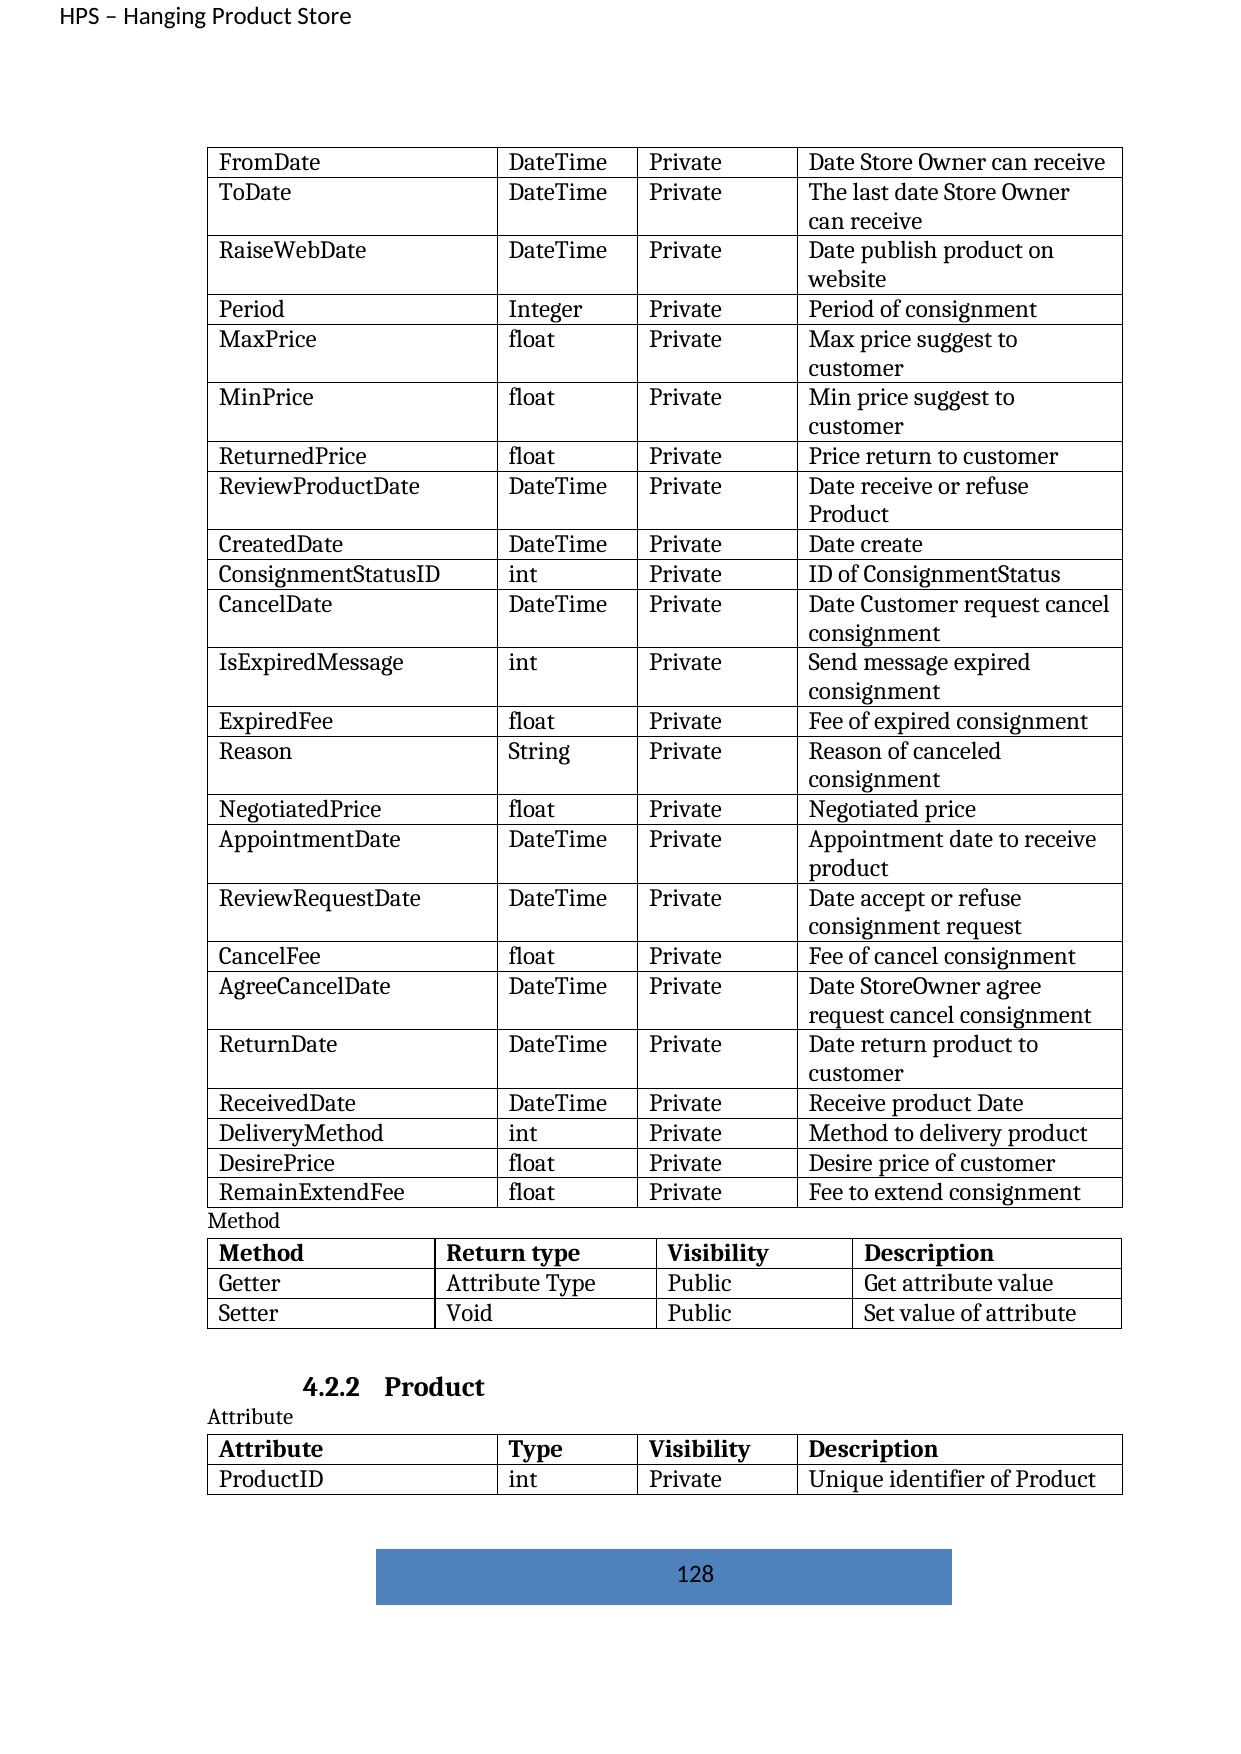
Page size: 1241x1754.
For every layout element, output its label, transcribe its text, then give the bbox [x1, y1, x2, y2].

table_cell Private [638, 560, 797, 589]
table_cell DesirePrice [208, 1149, 497, 1177]
table_cell Reason of canceled consignment [798, 737, 1122, 794]
table_cell RaiseWebDate [208, 236, 497, 294]
table_cell AppointmentDate [208, 825, 497, 882]
table_cell Private [638, 1089, 797, 1118]
table_cell Private [638, 1465, 797, 1493]
table_cell ReturnDate [208, 1030, 497, 1088]
table_header Attribute [208, 1435, 497, 1464]
text Method [207, 1208, 1122, 1234]
table_cell Private [638, 472, 797, 529]
table_cell String [498, 737, 637, 794]
table_cell The last date Store Owner can receive [798, 178, 1122, 235]
table_cell Getter [208, 1269, 434, 1298]
table_cell DateTime [498, 472, 637, 529]
table_cell Void [436, 1299, 656, 1328]
table_cell Date accept or refuse consignment request [798, 884, 1122, 941]
table_cell DateTime [498, 972, 637, 1029]
table_cell Negotiated price [798, 795, 1122, 824]
table_cell Max price suggest to customer [798, 325, 1122, 382]
table_cell Private [638, 530, 797, 559]
table_cell float [498, 1178, 637, 1207]
table_cell int [498, 1465, 637, 1493]
table_cell ProductID [208, 1465, 497, 1493]
table_cell DateTime [498, 884, 637, 941]
table_cell ID of ConsignmentStatus [798, 560, 1122, 589]
table_cell Private [638, 1119, 797, 1147]
table_cell DateTime [498, 236, 637, 294]
table_cell NegotiatedPrice [208, 795, 497, 824]
table_cell DateTime [498, 590, 637, 647]
table_cell float [498, 795, 637, 824]
table_cell DateTime [498, 530, 637, 559]
table_cell Attribute Type [436, 1269, 656, 1298]
table_cell Private [638, 590, 797, 647]
table_cell Period of consignment [798, 295, 1122, 324]
table_cell Date create [798, 530, 1122, 559]
table_header Description [853, 1239, 1121, 1268]
table_cell Private [638, 648, 797, 706]
table_cell Unique identifier of Product [798, 1465, 1122, 1493]
text Attribute [207, 1404, 1122, 1430]
table_cell Period [208, 295, 497, 324]
table_cell Private [638, 1030, 797, 1088]
table_cell Private [638, 1178, 797, 1207]
table_header Return type [436, 1239, 656, 1268]
table_cell Date receive or refuse Product [798, 472, 1122, 529]
table_cell Private [638, 383, 797, 441]
table_cell MinPrice [208, 383, 497, 441]
table_cell float [498, 383, 637, 441]
table_cell RemainExtendFee [208, 1178, 497, 1207]
table_cell Date Customer request cancel consignment [798, 590, 1122, 647]
table_cell Private [638, 1149, 797, 1177]
table_cell Private [638, 442, 797, 471]
table_cell Private [638, 795, 797, 824]
table_cell ReturnedPrice [208, 442, 497, 471]
table_cell Desire price of customer [798, 1149, 1122, 1177]
table_header Visibility [657, 1239, 852, 1268]
table_cell Private [638, 295, 797, 324]
table_cell ConsignmentStatusID [208, 560, 497, 589]
table_cell Private [638, 148, 797, 177]
table_cell MaxPrice [208, 325, 497, 382]
table_cell ToDate [208, 178, 497, 235]
table_header Visibility [638, 1435, 797, 1464]
table_cell Fee of expired consignment [798, 707, 1122, 736]
table_cell IsExpiredMessage [208, 648, 497, 706]
table_cell Private [638, 884, 797, 941]
table_header Description [798, 1435, 1122, 1464]
table_cell Send message expired consignment [798, 648, 1122, 706]
table_cell float [498, 707, 637, 736]
table_cell ReceivedDate [208, 1089, 497, 1118]
table_cell DateTime [498, 825, 637, 882]
table_cell Public [657, 1269, 852, 1298]
table_cell Appointment date to receive product [798, 825, 1122, 882]
table_cell DateTime [498, 1089, 637, 1118]
table_cell Get attribute value [853, 1269, 1121, 1298]
table_cell Date Store Owner can receive [798, 148, 1122, 177]
table_cell float [498, 325, 637, 382]
table_cell float [498, 942, 637, 971]
table_cell Private [638, 972, 797, 1029]
table_cell Private [638, 707, 797, 736]
table_cell ReviewProductDate [208, 472, 497, 529]
table_cell FromDate [208, 148, 497, 177]
table_cell Private [638, 236, 797, 294]
table_cell Setter [208, 1299, 434, 1328]
table_cell Private [638, 737, 797, 794]
table_cell AgreeCancelDate [208, 972, 497, 1029]
table_cell DeliveryMethod [208, 1119, 497, 1147]
table_cell Fee to extend consignment [798, 1178, 1122, 1207]
table_cell DateTime [498, 1030, 637, 1088]
table_cell Date StoreOwner agree request cancel consignment [798, 972, 1122, 1029]
table_cell CreatedDate [208, 530, 497, 559]
table_cell int [498, 1119, 637, 1147]
table_cell Integer [498, 295, 637, 324]
table_cell DateTime [498, 178, 637, 235]
table_cell ReviewRequestDate [208, 884, 497, 941]
table_header Method [208, 1239, 434, 1268]
table_cell Date publish product on website [798, 236, 1122, 294]
subtitle Product [303, 1371, 1122, 1404]
table_cell Date return product to customer [798, 1030, 1122, 1088]
table_cell float [498, 442, 637, 471]
table_cell Public [657, 1299, 852, 1328]
table_cell DateTime [498, 148, 637, 177]
table_cell int [498, 648, 637, 706]
table_cell CancelDate [208, 590, 497, 647]
table_cell Reason [208, 737, 497, 794]
table_cell Private [638, 325, 797, 382]
table_cell Price return to customer [798, 442, 1122, 471]
table_cell float [498, 1149, 637, 1177]
table_cell Set value of attribute [853, 1299, 1121, 1328]
table_cell Fee of cancel consignment [798, 942, 1122, 971]
table_cell ExpiredFee [208, 707, 497, 736]
table_header Type [498, 1435, 637, 1464]
table_cell Private [638, 825, 797, 882]
table_cell Private [638, 942, 797, 971]
table_cell Method to delivery product [798, 1119, 1122, 1147]
table_cell CancelFee [208, 942, 497, 971]
table_cell Private [638, 178, 797, 235]
table_cell int [498, 560, 637, 589]
table_cell Min price suggest to customer [798, 383, 1122, 441]
table_cell Receive product Date [798, 1089, 1122, 1118]
